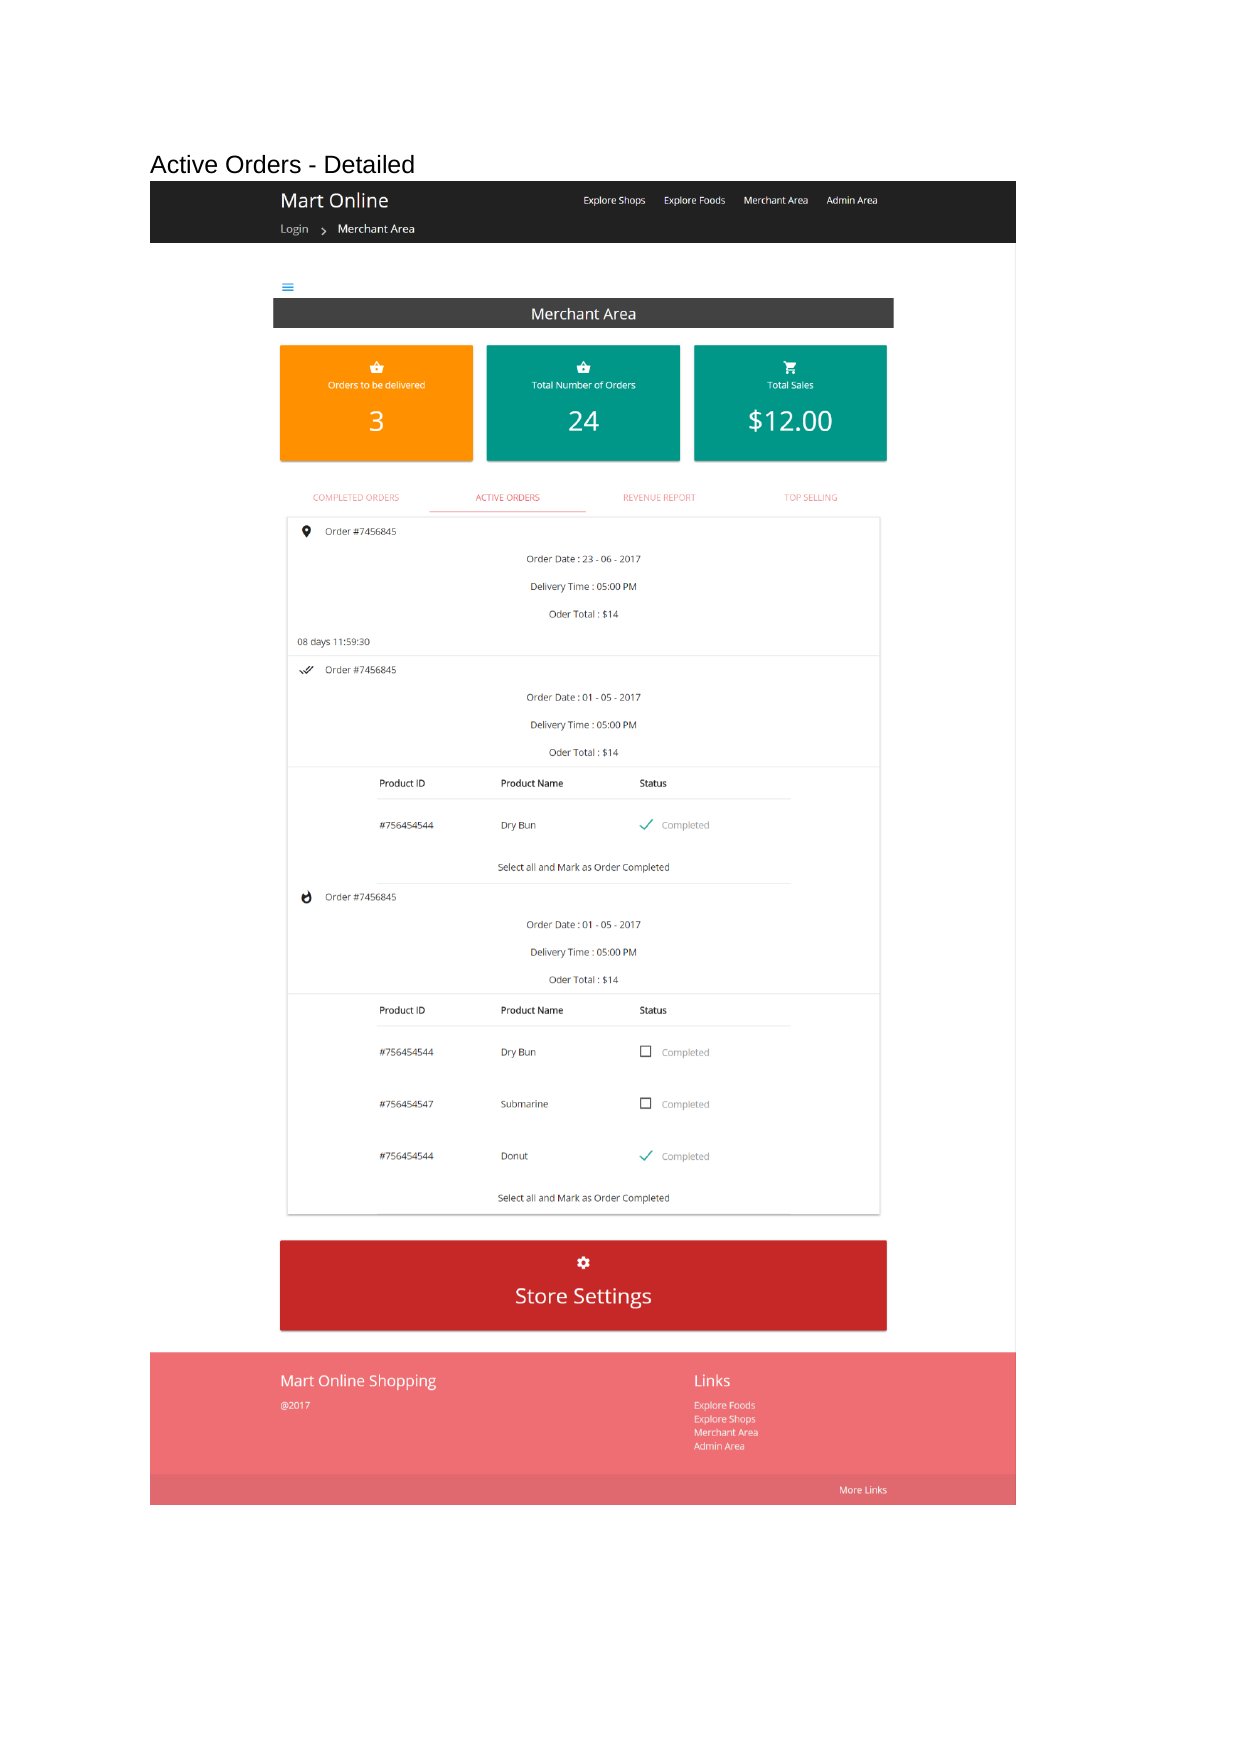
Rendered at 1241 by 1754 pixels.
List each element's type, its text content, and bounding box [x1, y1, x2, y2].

picture [150, 181, 1016, 1505]
